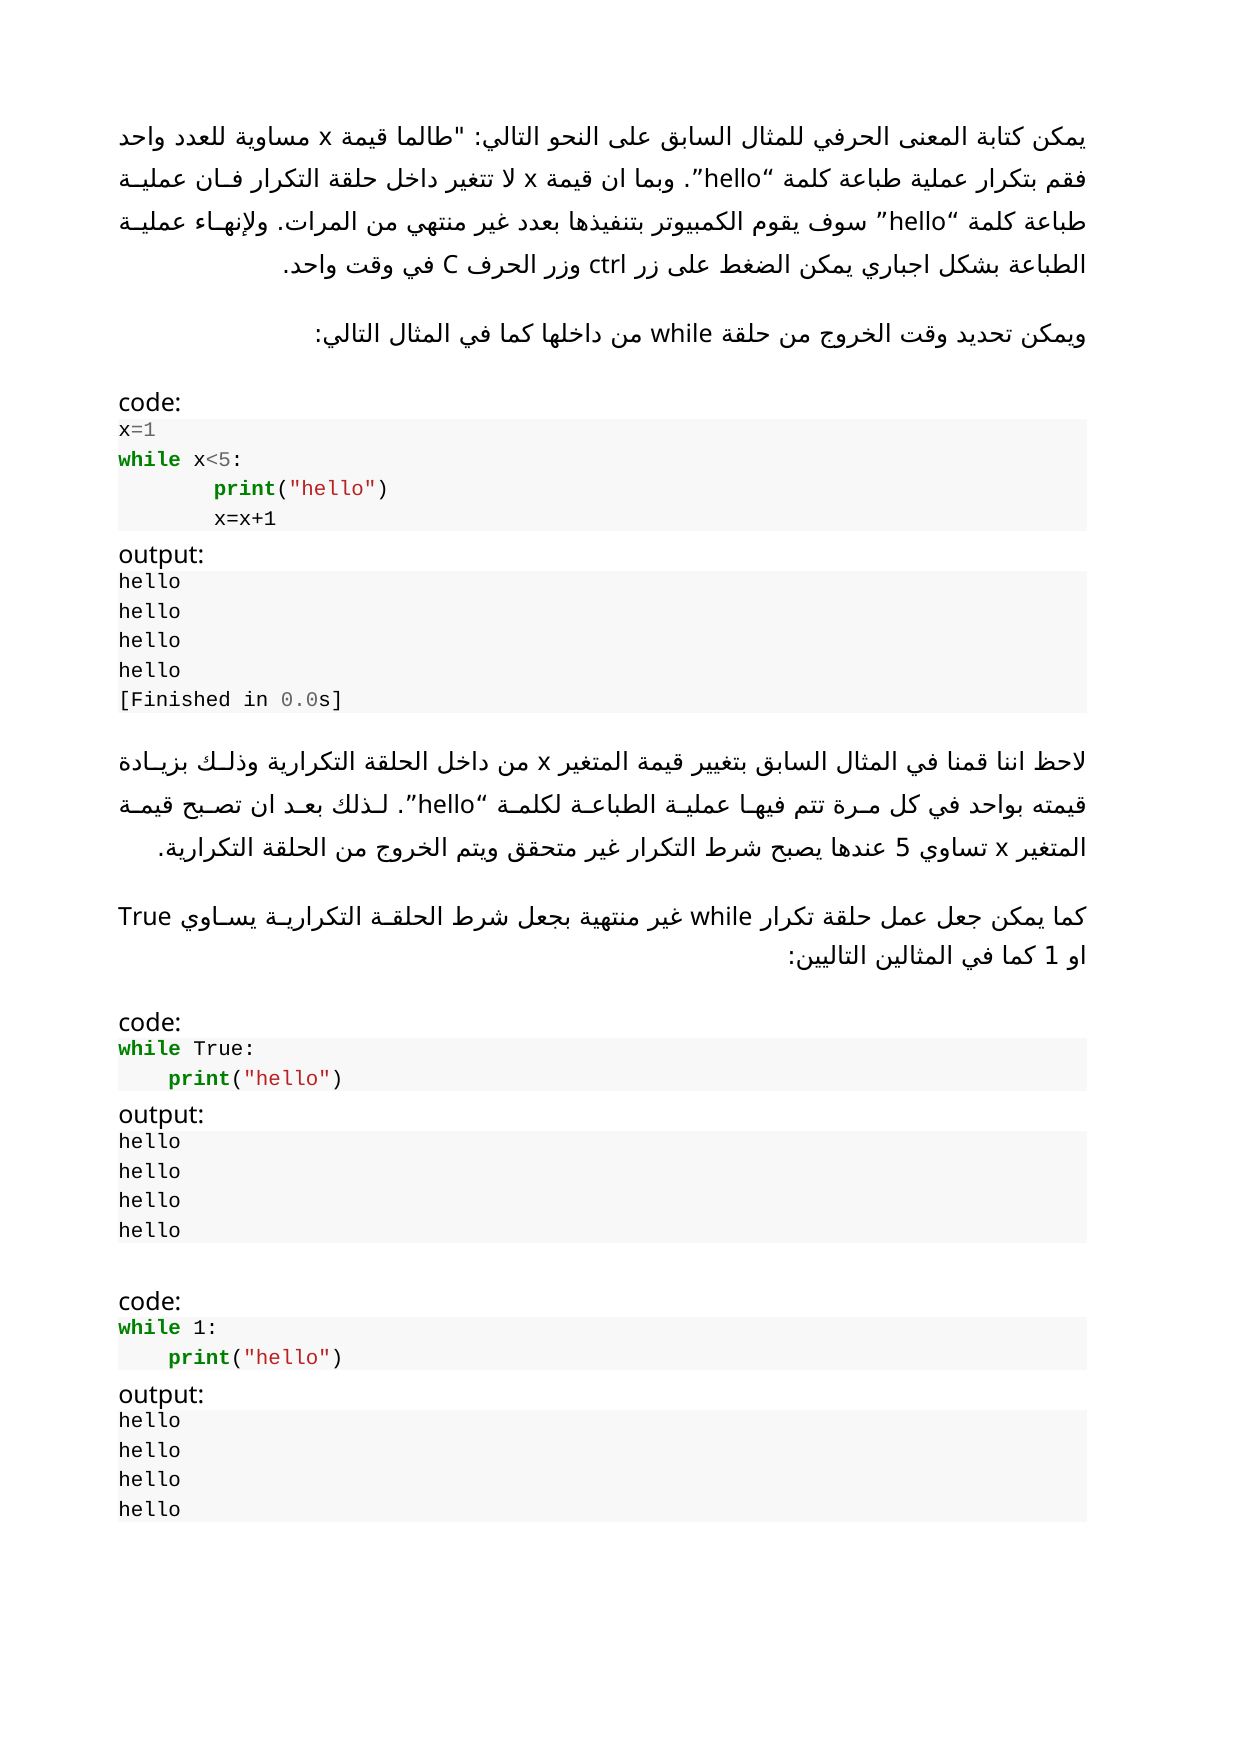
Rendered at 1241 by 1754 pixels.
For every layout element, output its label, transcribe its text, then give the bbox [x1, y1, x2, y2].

text while 1: [118, 1317, 1087, 1341]
text hello [118, 659, 1087, 683]
text hello [118, 1131, 1087, 1155]
text hello [118, 1161, 1087, 1184]
text كما يمكن جعل عمل حلقة تكرار while غير منتهية بجعل شرط الحلقة التكرارية يساوي True او 1 كما في المثالين التاليين: [118, 898, 1087, 970]
text code: [118, 1283, 1087, 1317]
text hello [118, 1220, 1087, 1243]
text x=x+1 [118, 508, 1087, 531]
text hello [118, 571, 1087, 595]
text while x<5: [118, 449, 1087, 472]
text print("hello") [118, 1068, 1087, 1091]
text code: [118, 1004, 1087, 1038]
text لاحظ اننا قمنا في المثال السابق بتغيير قيمة المتغير x من داخل الحلقة التكرارية وذلك بزيادة قيمته بواحد في كل مرة تتم فيها عملية الطباعة لكلمة “hello”. لذلك بعد ان تصبح قيمة المتغير x تساوي 5 عندها يصبح شرط التكرار غير متحقق ويتم الخروج من الحلقة التكرارية. [118, 743, 1087, 863]
text print("hello") [118, 478, 1087, 502]
text hello [118, 1190, 1087, 1214]
text hello [118, 1440, 1087, 1463]
text hello [118, 1469, 1087, 1493]
text [Finished in 0.0s] [118, 689, 1087, 713]
text output: [118, 1376, 1087, 1410]
text x=1 [118, 419, 1087, 443]
text output: [118, 537, 1087, 571]
text output: [118, 1097, 1087, 1131]
text print("hello") [118, 1347, 1087, 1370]
text ويمكن تحديد وقت الخروج من حلقة while من داخلها كما في المثال التالي: [118, 316, 1087, 350]
text code: [118, 385, 1087, 419]
text hello [118, 601, 1087, 624]
text hello [118, 1499, 1087, 1522]
text hello [118, 1410, 1087, 1434]
text while True: [118, 1038, 1087, 1062]
text يمكن كتابة المعنى الحرفي للمثال السابق على النحو التالي: "طالما قيمة x مساوية للعدد واحد فقم بتكرار عملية طباعة كلمة “hello”. وبما ان قيمة x لا تتغير داخل حلقة التكرار فان عملية طباعة كلمة “hello” سوف يقوم الكمبيوتر بتنفيذها بعدد غير منتهي من المرات. ولإنهاء عملية الطباعة بشكل اجباري يمكن الضغط على زر ctrl وزر الحرف C في وقت واحد. [118, 118, 1087, 281]
text hello [118, 630, 1087, 654]
